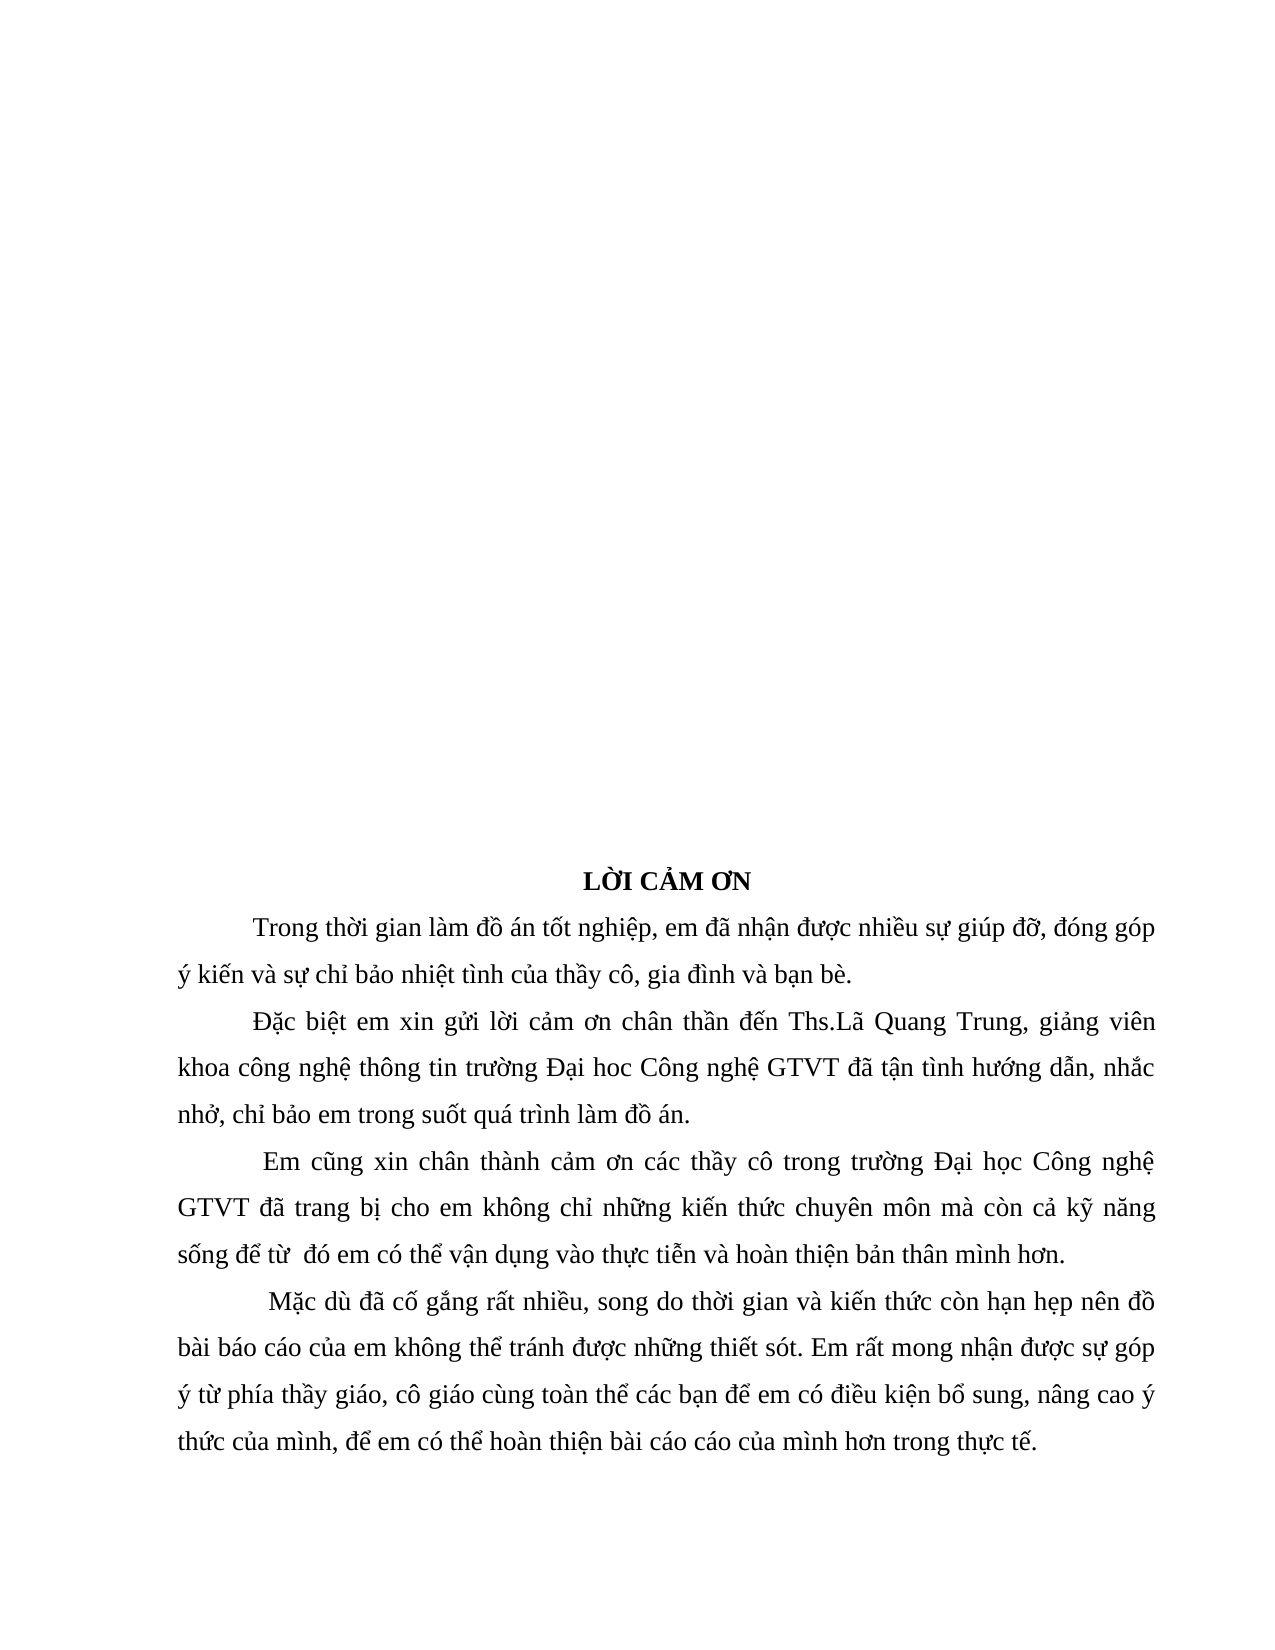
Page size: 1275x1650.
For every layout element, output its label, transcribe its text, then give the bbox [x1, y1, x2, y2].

text Đặc biệt em xin gửi lời cảm ơn chân thần đến Ths.Lã Quang Trung, giảng viên khoa công nghệ thông tin trường Đại hoc Công nghệ GTVT đã tận tình hướng dẫn, nhắc nhở, chỉ bảo em trong suốt quá trình làm đồ án. [177, 1005, 1157, 1129]
text Mặc dù đã cố gắng rất nhiều, song do thời gian và kiến thức còn hạn hẹp nên đồ bài báo cáo của em không thể tránh được những thiết sót. Em rất mong nhận được sự góp ý từ phía thầy giáo, cô giáo cùng toàn thể các bạn để em có điều kiện bổ sung, nâng cao ý thức của mình, để em có thể hoàn thiện bài cáo cáo của mình hơn trong thực tế. [177, 1285, 1157, 1456]
text Trong thời gian làm đồ án tốt nghiệp, em đã nhận được nhiều sự giúp đỡ, đóng góp ý kiến và sự chỉ bảo nhiệt tình của thầy cô, gia đình và bạn bè. [177, 911, 1157, 989]
text Em cũng xin chân thành cảm ơn các thầy cô trong trường Đại học Công nghệ GTVT đã trang bị cho em không chỉ những kiến thức chuyên môn mà còn cả kỹ năng sống để từ đó em có thể vận dụng vào thực tiễn và hoàn thiện bản thân mình hơn. [177, 1145, 1157, 1269]
text LỜI CẢM ƠN [177, 865, 1157, 896]
